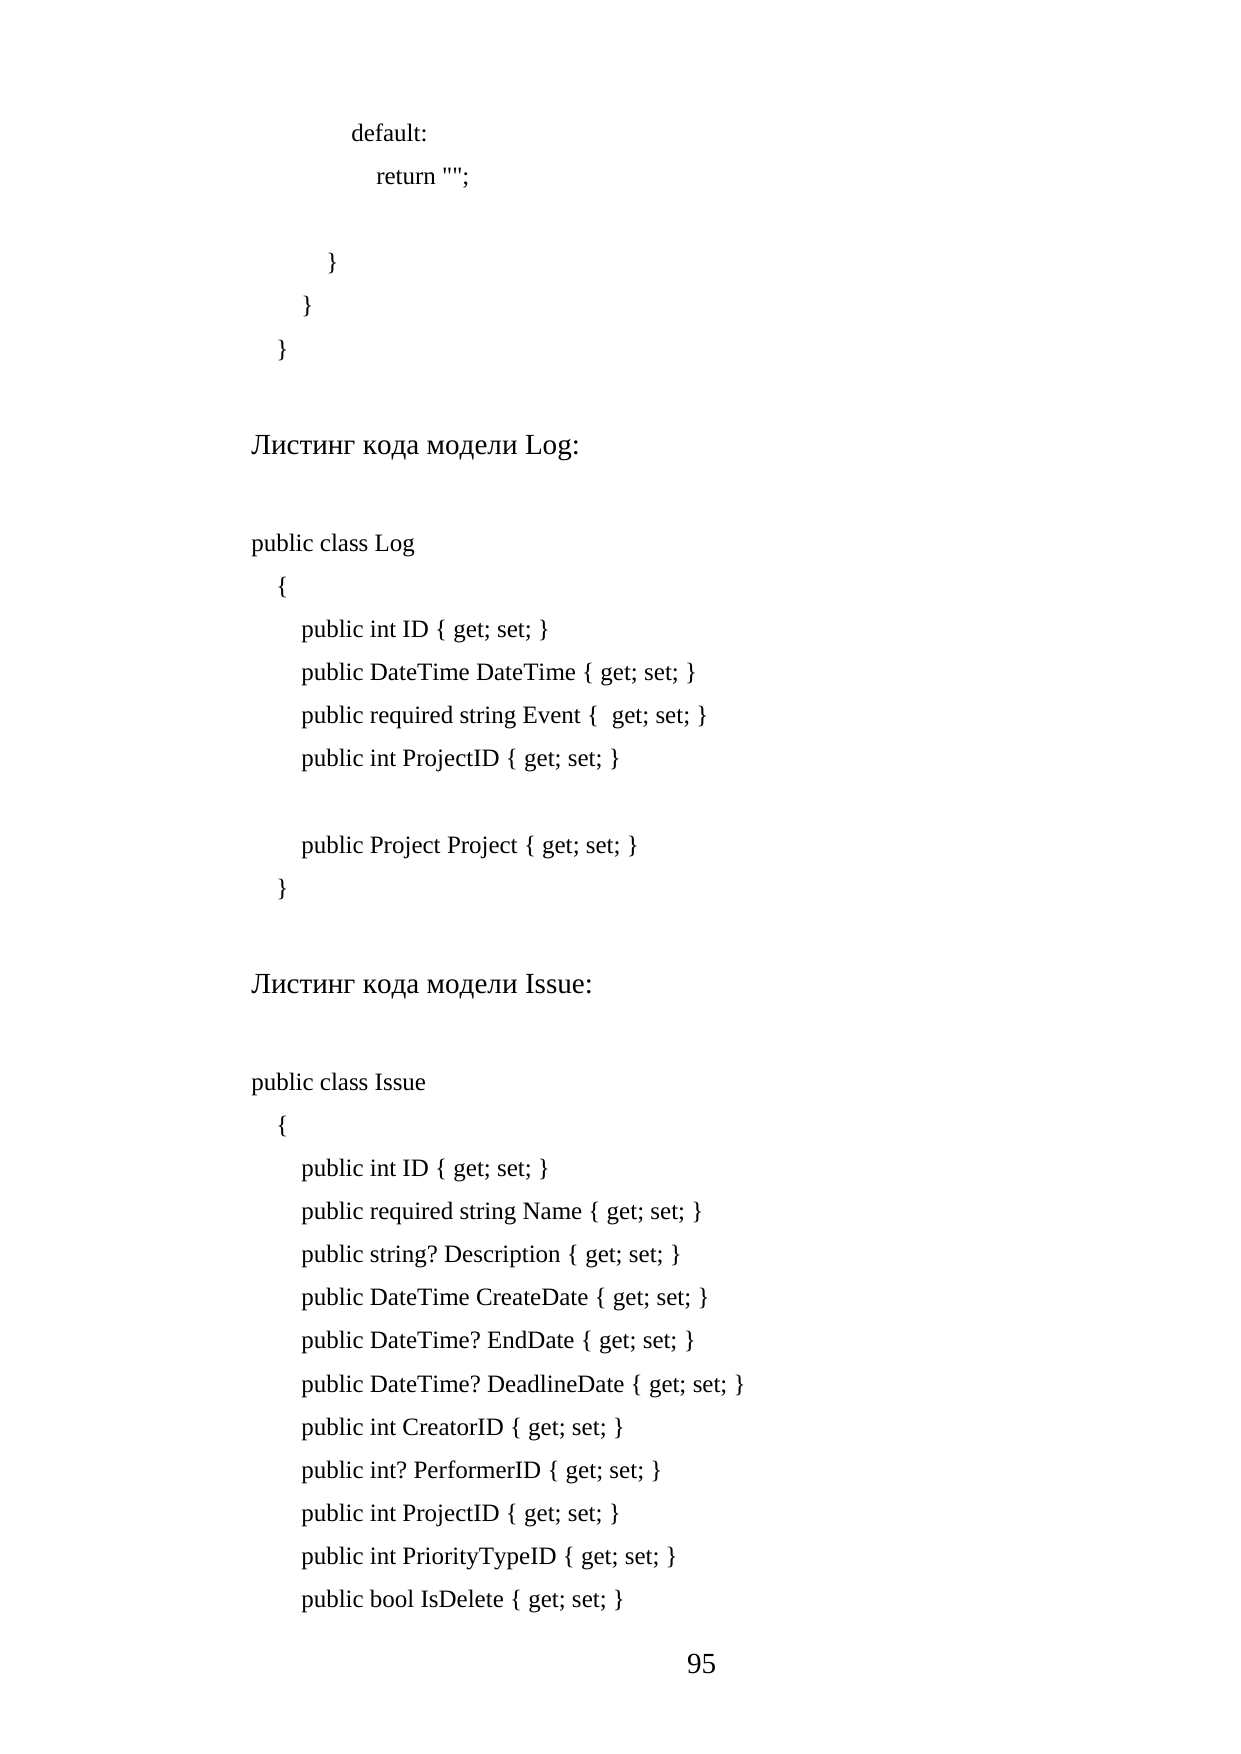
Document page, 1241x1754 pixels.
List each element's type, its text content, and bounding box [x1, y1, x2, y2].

text public int ProjectID { get; set; } [177, 1498, 1152, 1527]
text public class Issue [177, 1067, 1152, 1096]
text public DateTime CreateDate { get; set; } [177, 1282, 1152, 1311]
text return ""; [177, 161, 1152, 190]
text public int CreatorID { get; set; } [177, 1412, 1152, 1441]
text { [177, 1110, 1152, 1139]
text public DateTime DateTime { get; set; } [177, 657, 1152, 686]
text public DateTime? EndDate { get; set; } [177, 1326, 1152, 1354]
text public required string Name { get; set; } [177, 1196, 1152, 1225]
text } [177, 247, 1152, 276]
text public int ID { get; set; } [177, 614, 1152, 643]
text public DateTime? DeadlineDate { get; set; } [177, 1369, 1152, 1397]
text public int? PerformerID { get; set; } [177, 1455, 1152, 1484]
text public class Log [177, 528, 1152, 557]
text default: [177, 118, 1152, 147]
text } [177, 873, 1152, 902]
text public required string Event { get; set; } [177, 700, 1152, 729]
text Листинг кода модели Issue: [177, 966, 1152, 1000]
text public bool IsDelete { get; set; } [177, 1584, 1152, 1613]
text } [177, 334, 1152, 362]
text public Project Project { get; set; } [177, 830, 1152, 858]
text public int ID { get; set; } [177, 1153, 1152, 1182]
text public int ProjectID { get; set; } [177, 743, 1152, 772]
text } [177, 291, 1152, 319]
text public string? Description { get; set; } [177, 1239, 1152, 1268]
text public int PriorityTypeID { get; set; } [177, 1541, 1152, 1570]
text Листинг кода модели Log: [177, 427, 1152, 461]
text { [177, 571, 1152, 600]
